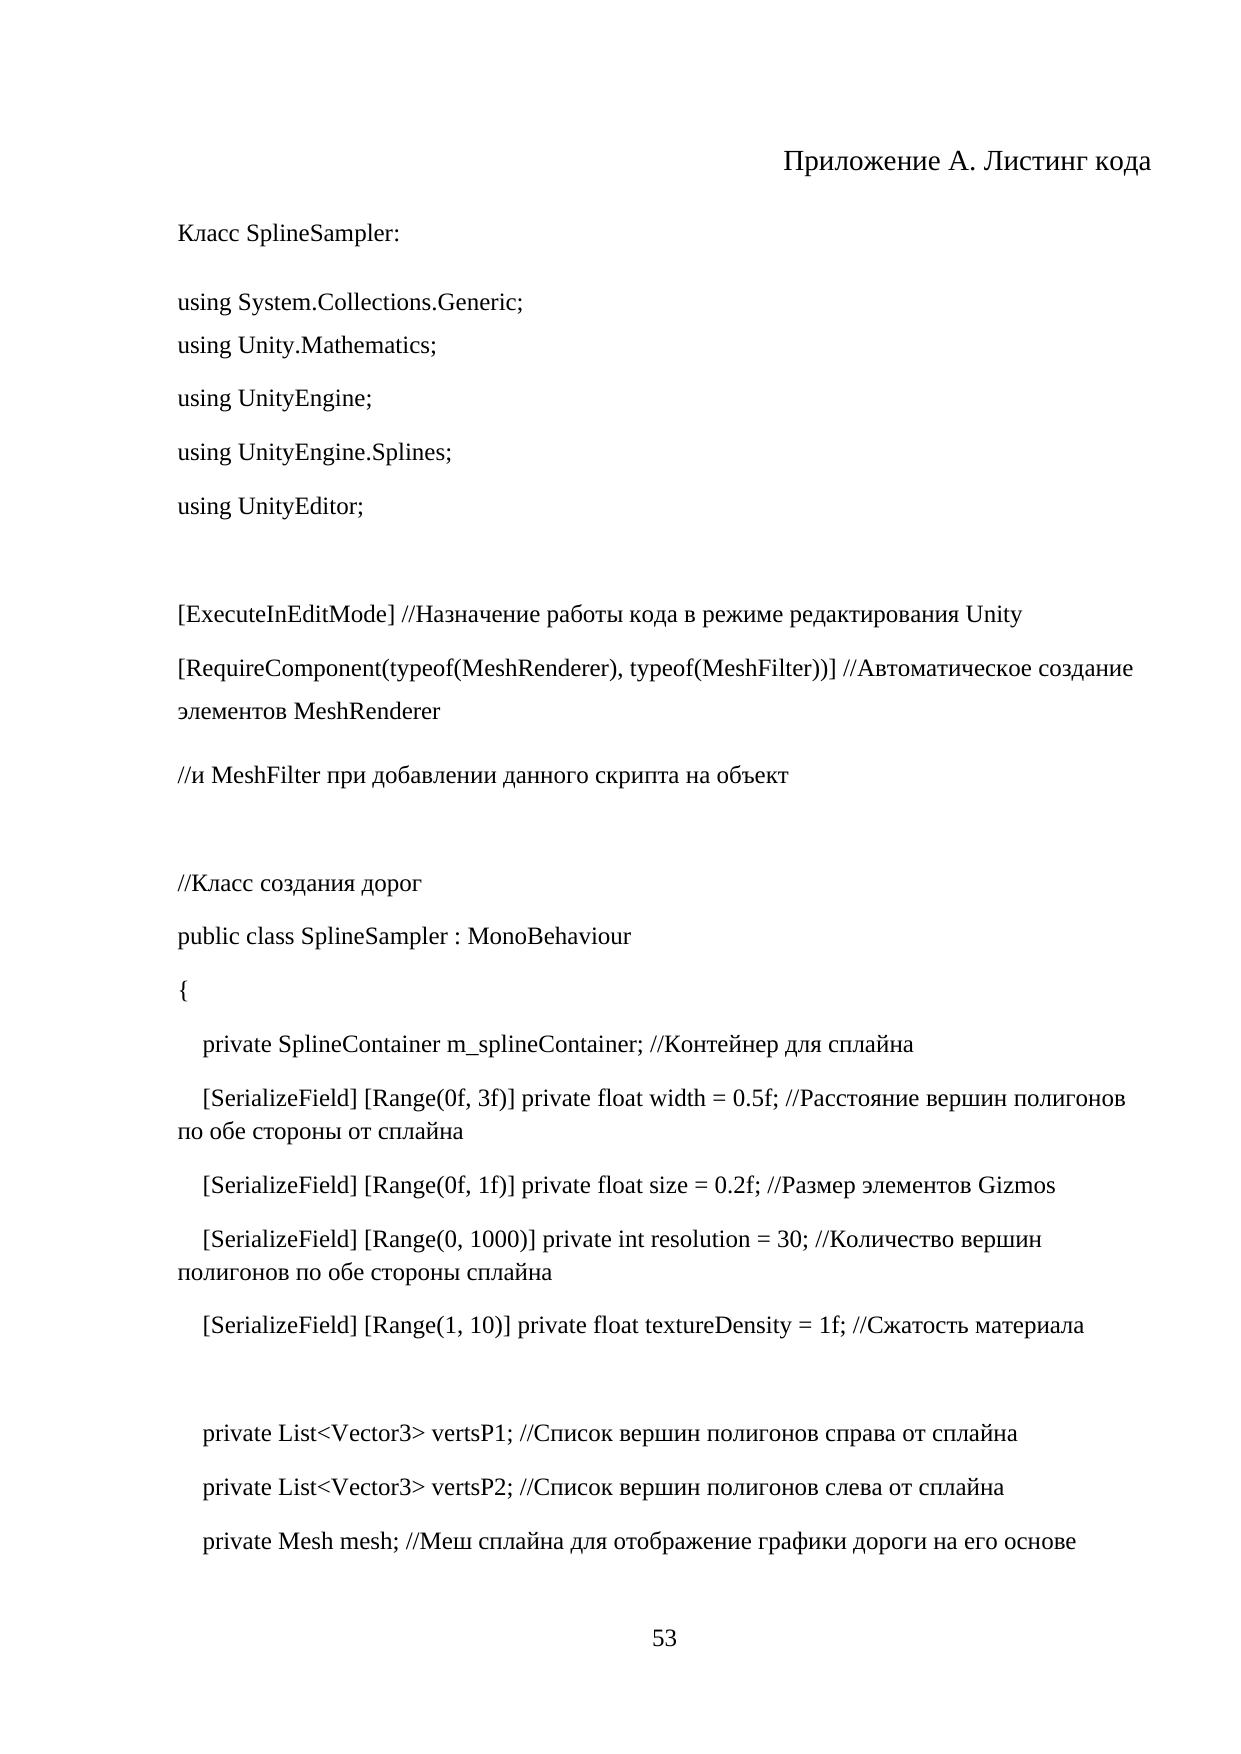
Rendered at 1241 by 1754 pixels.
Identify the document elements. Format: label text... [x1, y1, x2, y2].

text using UnityEngine; [177, 383, 1152, 412]
text [RequireComponent(typeof(MeshRenderer), typeof(MeshFilter))] //Автоматическое создание элементов MeshRenderer [177, 653, 1152, 725]
text using Unity.Mathematics; [177, 330, 1152, 358]
subtitle Приложение А. Листинг кода [177, 143, 1152, 177]
text [SerializeField] [Range(1, 10)] private float textureDensity = 1f; //Сжатость материала [177, 1311, 1152, 1339]
text [SerializeField] [Range(0f, 1f)] private float size = 0.2f; //Размер элементов Gizmos [177, 1170, 1152, 1199]
text //и MeshFilter при добавлении данного скрипта на объект [177, 760, 1152, 789]
text [ExecuteInEditMode] //Назначение работы кода в режиме редактирования Unity [177, 599, 1152, 628]
text { [177, 975, 1152, 1004]
text //Класс создания дорог [177, 868, 1152, 896]
text private SplineContainer m_splineContainer; //Контейнер для сплайна [177, 1029, 1152, 1058]
text [SerializeField] [Range(0f, 3f)] private float width = 0.5f; //Расстояние вершин полигонов по обе стороны от сплайна [177, 1083, 1152, 1145]
text public class SplineSampler : MonoBehaviour [177, 921, 1152, 950]
text private List<Vector3> vertsP1; //Список вершин полигонов справа от сплайна [177, 1418, 1152, 1447]
text using UnityEngine.Splines; [177, 437, 1152, 466]
text [SerializeField] [Range(0, 1000)] private int resolution = 30; //Количество вершин полигонов по обе стороны сплайна [177, 1224, 1152, 1286]
text using UnityEditor; [177, 491, 1152, 520]
text using System.Collections.Generic; [177, 287, 1152, 315]
text private Mesh mesh; //Меш сплайна для отображение графики дороги на его основе [177, 1526, 1152, 1555]
text private List<Vector3> vertsP2; //Список вершин полигонов слева от сплайна [177, 1472, 1152, 1501]
text Класс SplineSampler: [177, 218, 1152, 247]
